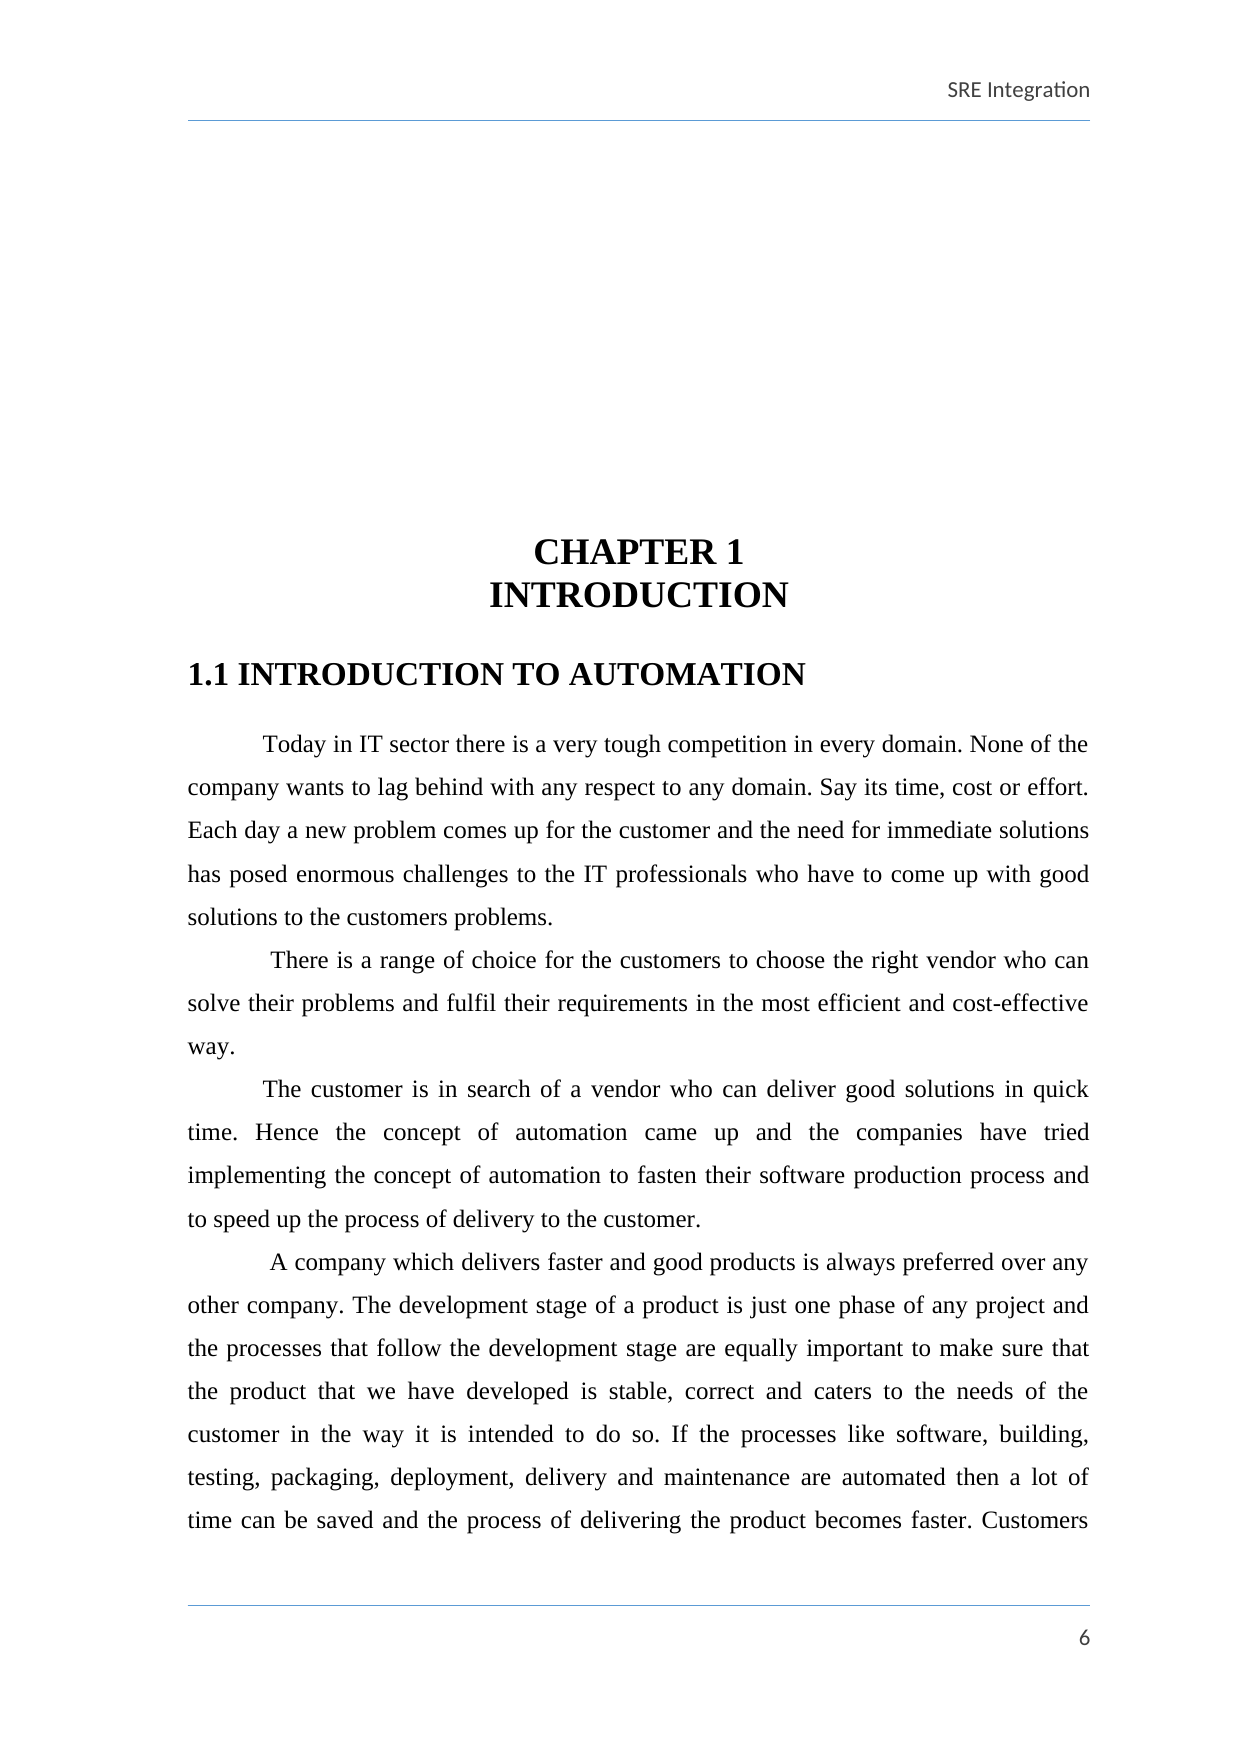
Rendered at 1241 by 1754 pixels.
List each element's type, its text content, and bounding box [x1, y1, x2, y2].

text There is a range of choice for the customers to choose the right vendor who can solve their problems and fulfil their requirements in the most efficient and cost-effective way. [187, 945, 1090, 1060]
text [187, 1247, 1090, 1534]
text 1.1 INTRODUCTION TO AUTOMATION [187, 654, 1090, 692]
text INTRODUCTION [187, 573, 1090, 616]
text The customer is in search of a vendor who can deliver good solutions in quick time. Hence the concept of automation came up and the companies have tried implementing the concept of automation to fasten their software production process and to speed up the process of delivery to the customer. [187, 1074, 1090, 1232]
text Today in IT sector there is a very tough competition in every domain. None of the company wants to lag behind with any respect to any domain. Say its time, cost or effort. Each day a new problem comes up for the customer and the need for immediate solutions has posed enormous challenges to the IT professionals who have to come up with good solutions to the customers problems. [187, 729, 1090, 931]
text CHAPTER 1 [187, 529, 1090, 573]
